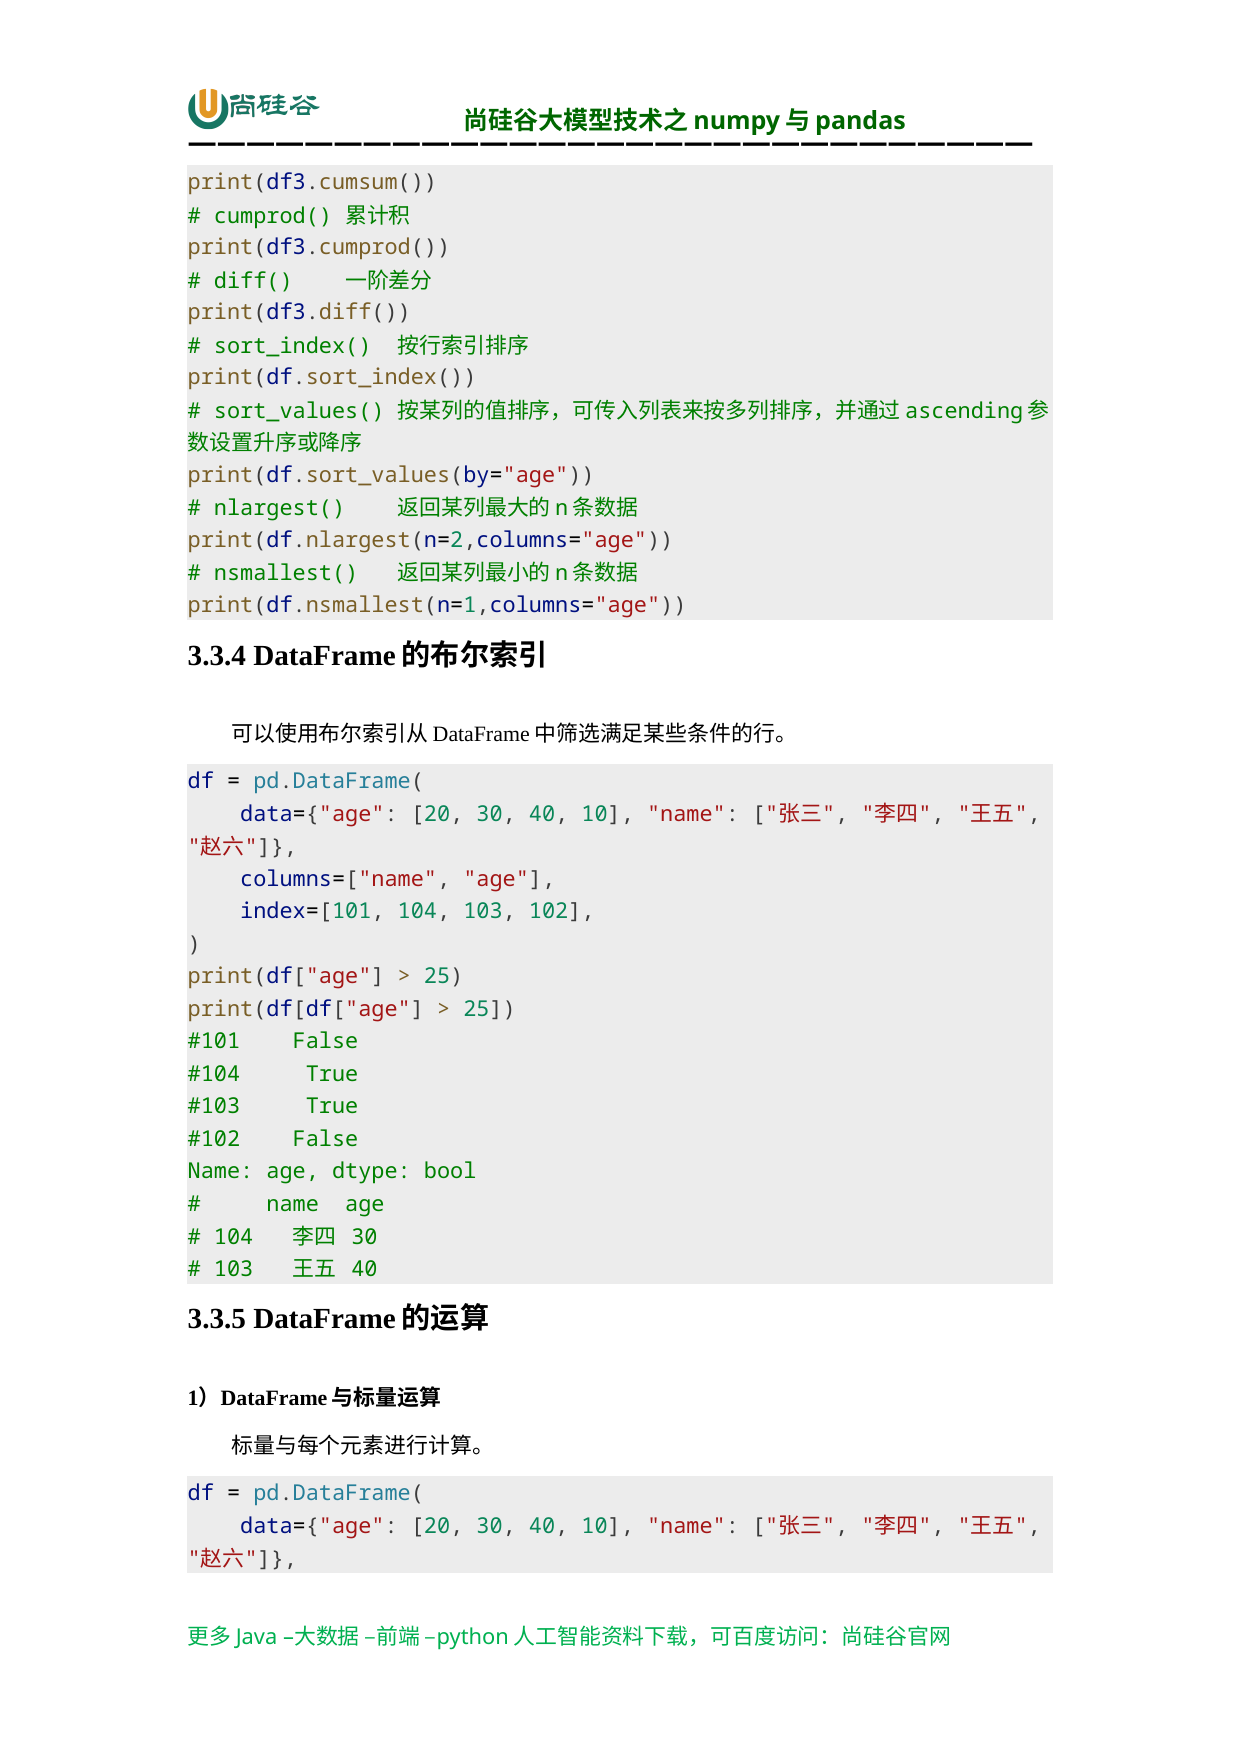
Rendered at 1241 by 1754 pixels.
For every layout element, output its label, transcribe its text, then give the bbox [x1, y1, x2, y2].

text DataFrame的布尔索引 [187, 620, 1053, 685]
text Name: age, dtype: bool [187, 1154, 1053, 1186]
text # 104 李四 30 [187, 1219, 1053, 1251]
text print(df.nlargest(n=2,columns="age")) [187, 522, 1053, 555]
text # sort_values() 按某列的值排序，可传入列表来按多列排序，并通过ascending参数设置升序或降序 [187, 392, 1053, 457]
text print(df.sort_index()) [187, 360, 1053, 392]
picture [187, 88, 321, 130]
text print(df.sort_values(by="age")) [187, 457, 1053, 490]
text df = pd.DataFrame( [187, 764, 1053, 796]
text # nlargest() 返回某列最大的n条数据 [187, 490, 1053, 522]
text DataFrame与标量运算 [187, 1379, 1053, 1412]
text data={"age": [20, 30, 40, 10], "name": ["张三", "李四", "王五", "赵六"]}, [187, 796, 1053, 861]
text data={"age": [20, 30, 40, 10], "name": ["张三", "李四", "王五", "赵六"]}, [187, 1508, 1053, 1573]
text 可以使用布尔索引从DataFrame中筛选满足某些条件的行。 [187, 715, 1053, 748]
text #101 False [187, 1024, 1053, 1056]
text # nsmallest() 返回某列最小的n条数据 [187, 555, 1053, 587]
text 标量与每个元素进行计算。 [187, 1427, 1053, 1460]
text print(df3.cumsum()) [187, 165, 1053, 197]
text index=[101, 104, 103, 102], [187, 894, 1053, 926]
text #102 False [187, 1121, 1053, 1154]
text columns=["name", "age"], [187, 861, 1053, 894]
text ) [187, 926, 1053, 959]
text # cumprod() 累计积 [187, 197, 1053, 230]
text df = pd.DataFrame( [187, 1476, 1053, 1508]
text #103 True [187, 1089, 1053, 1121]
text #104 True [187, 1056, 1053, 1089]
text print(df.nsmallest(n=1,columns="age")) [187, 587, 1053, 620]
text DataFrame的运算 [187, 1284, 1053, 1349]
text # diff() 一阶差分 [187, 262, 1053, 295]
text # name age [187, 1186, 1053, 1219]
text print(df["age"] > 25) [187, 959, 1053, 991]
text print(df3.diff()) [187, 295, 1053, 327]
text # 103 王五 40 [187, 1251, 1053, 1284]
text print(df[df["age"] > 25]) [187, 991, 1053, 1024]
text print(df3.cumprod()) [187, 230, 1053, 262]
text # sort_index() 按行索引排序 [187, 327, 1053, 360]
